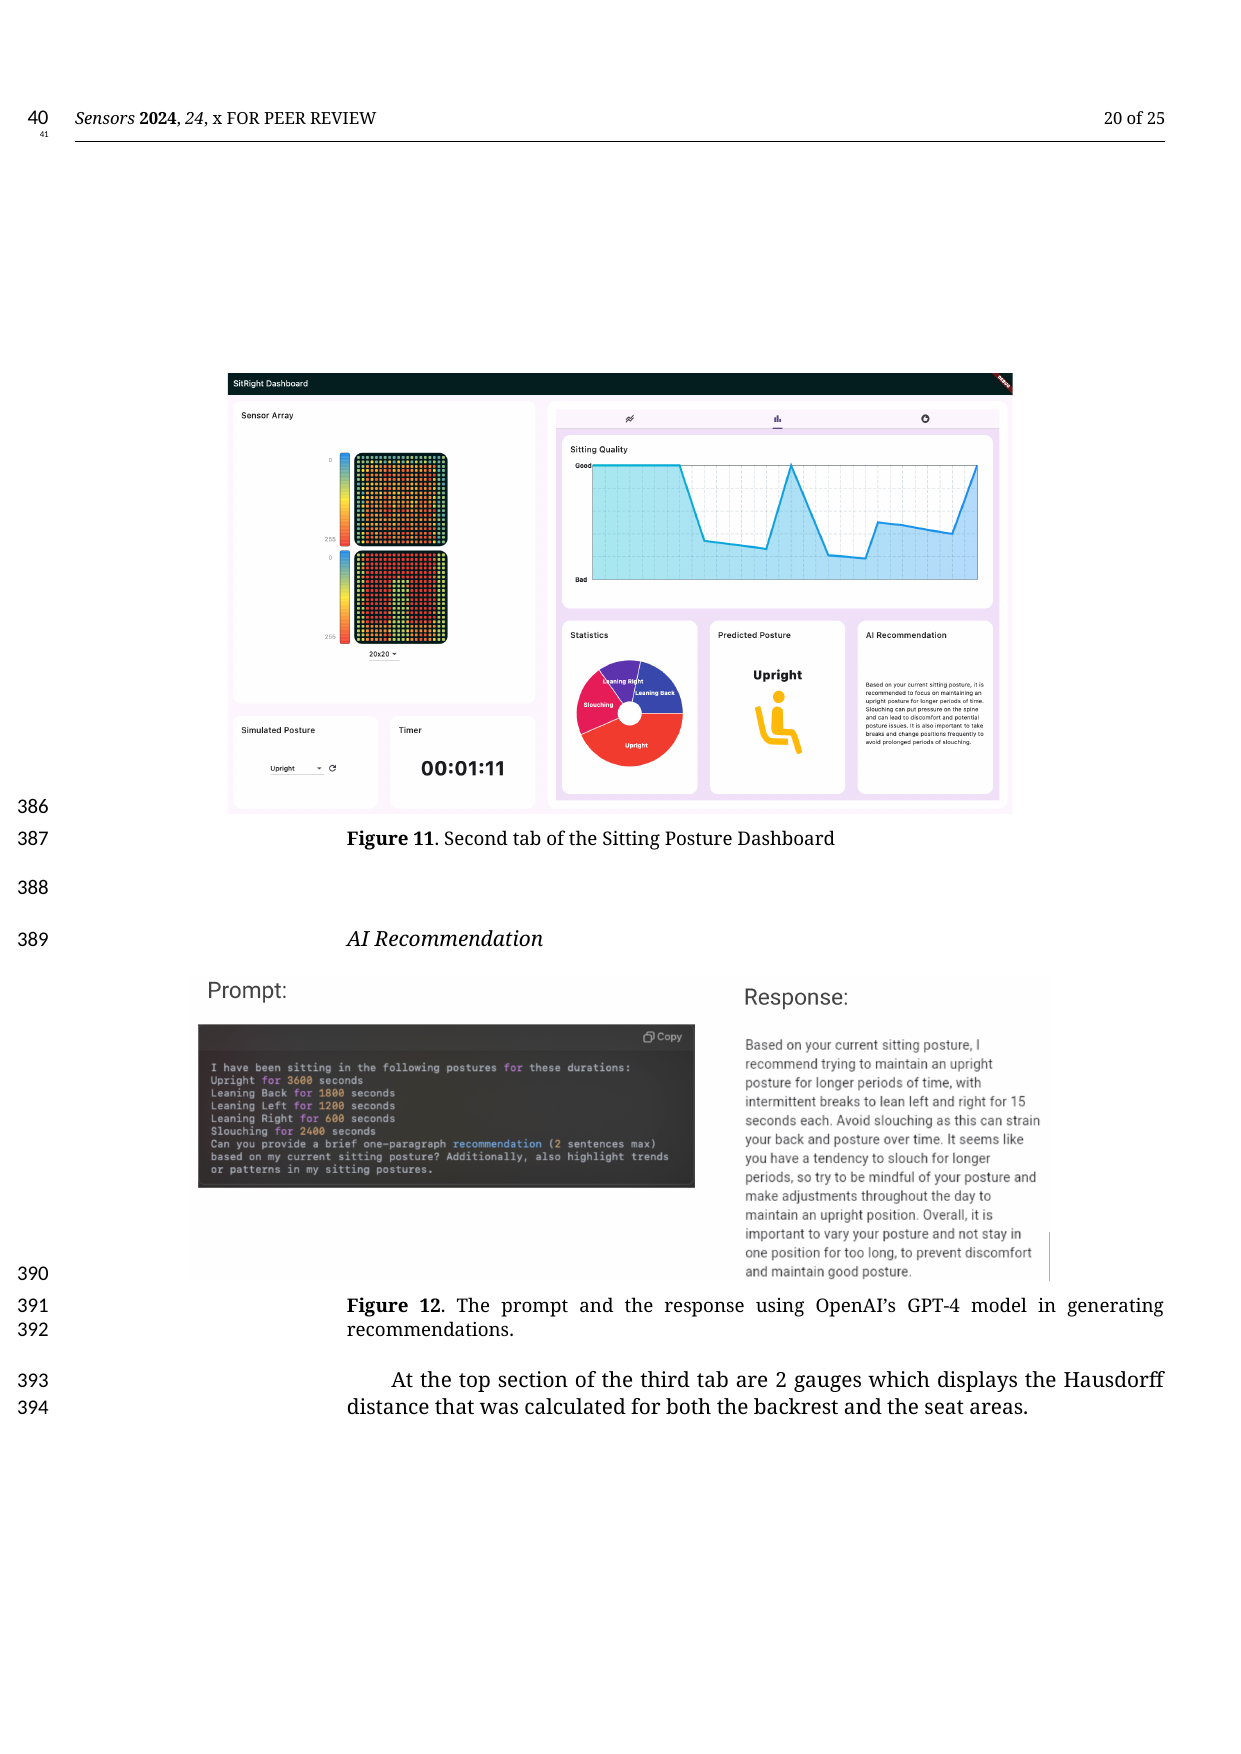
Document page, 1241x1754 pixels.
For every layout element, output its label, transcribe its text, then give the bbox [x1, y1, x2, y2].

text Figure 12. The prompt and the response using OpenAI’s GPT-4 model in generating recommendations. [347, 1293, 1165, 1341]
text At the top section of the third tab are 2 gauges which displays the Hausdorff distance that was calculated for both the backrest and the seat areas. [347, 1366, 1165, 1420]
picture [227, 373, 1013, 814]
subtitle AI Recommendation [347, 925, 1165, 952]
picture [190, 976, 1050, 1281]
text Figure 11. Second tab of the Sitting Posture Dashboard [347, 826, 1165, 851]
